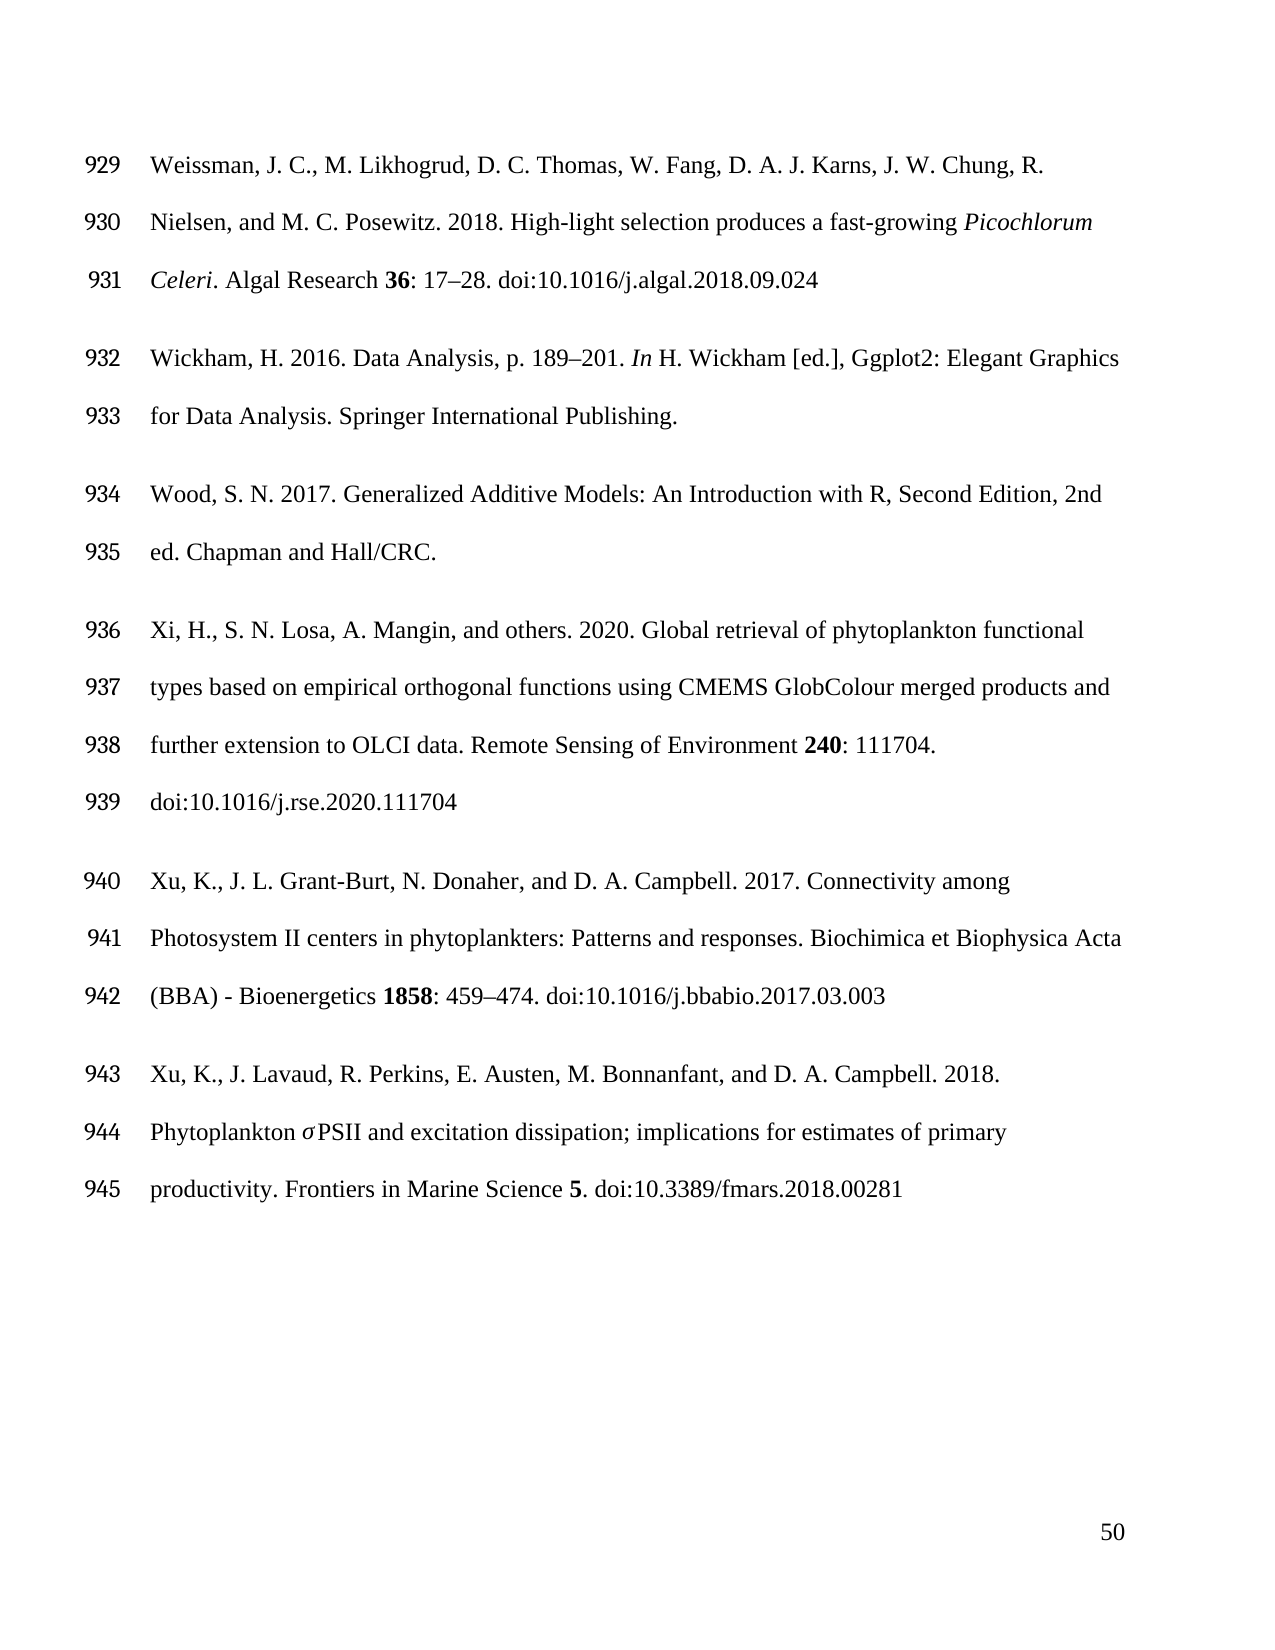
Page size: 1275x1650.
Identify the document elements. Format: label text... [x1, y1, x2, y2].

text Xu, K., J. L. Grant-Burt, N. Donaher, and D. A. Campbell. 2017. Connectivity among Photosystem II centers in phytoplankters: Patterns and responses. Biochimica et Biophysica Acta (BBA) - Bioenergetics 1858: 459–474. doi:10.1016/j.bbabio.2017.03.003 [150, 866, 1125, 1009]
text Weissman, J. C., M. Likhogrud, D. C. Thomas, W. Fang, D. A. J. Karns, J. W. Chung, R. Nielsen, and M. C. Posewitz. 2018. High-light selection produces a fast-growing Picochlorum Celeri. Algal Research 36: 17–28. doi:10.1016/j.algal.2018.09.024 [150, 150, 1125, 294]
text Wickham, H. 2016. Data Analysis, p. 189–201. In H. Wickham [ed.], Ggplot2: Elegant Graphics for Data Analysis. Springer International Publishing. [150, 343, 1125, 429]
text Xu, K., J. Lavaud, R. Perkins, E. Austen, M. Bonnanfant, and D. A. Campbell. 2018. Phytoplankton PSII and excitation dissipation; implications for estimates of primary productivity. Frontiers in Marine Science 5. doi:10.3389/fmars.2018.00281 [150, 1059, 1125, 1203]
text Wood, S. N. 2017. Generalized Additive Models: An Introduction with R, Second Edition, 2nd ed. Chapman and Hall/CRC. [150, 479, 1125, 565]
text Xi, H., S. N. Losa, A. Mangin, and others. 2020. Global retrieval of phytoplankton functional types based on empirical orthogonal functions using CMEMS GlobColour merged products and further extension to OLCI data. Remote Sensing of Environment 240: 111704. doi:10.1016/j.rse.2020.111704 [150, 615, 1125, 816]
